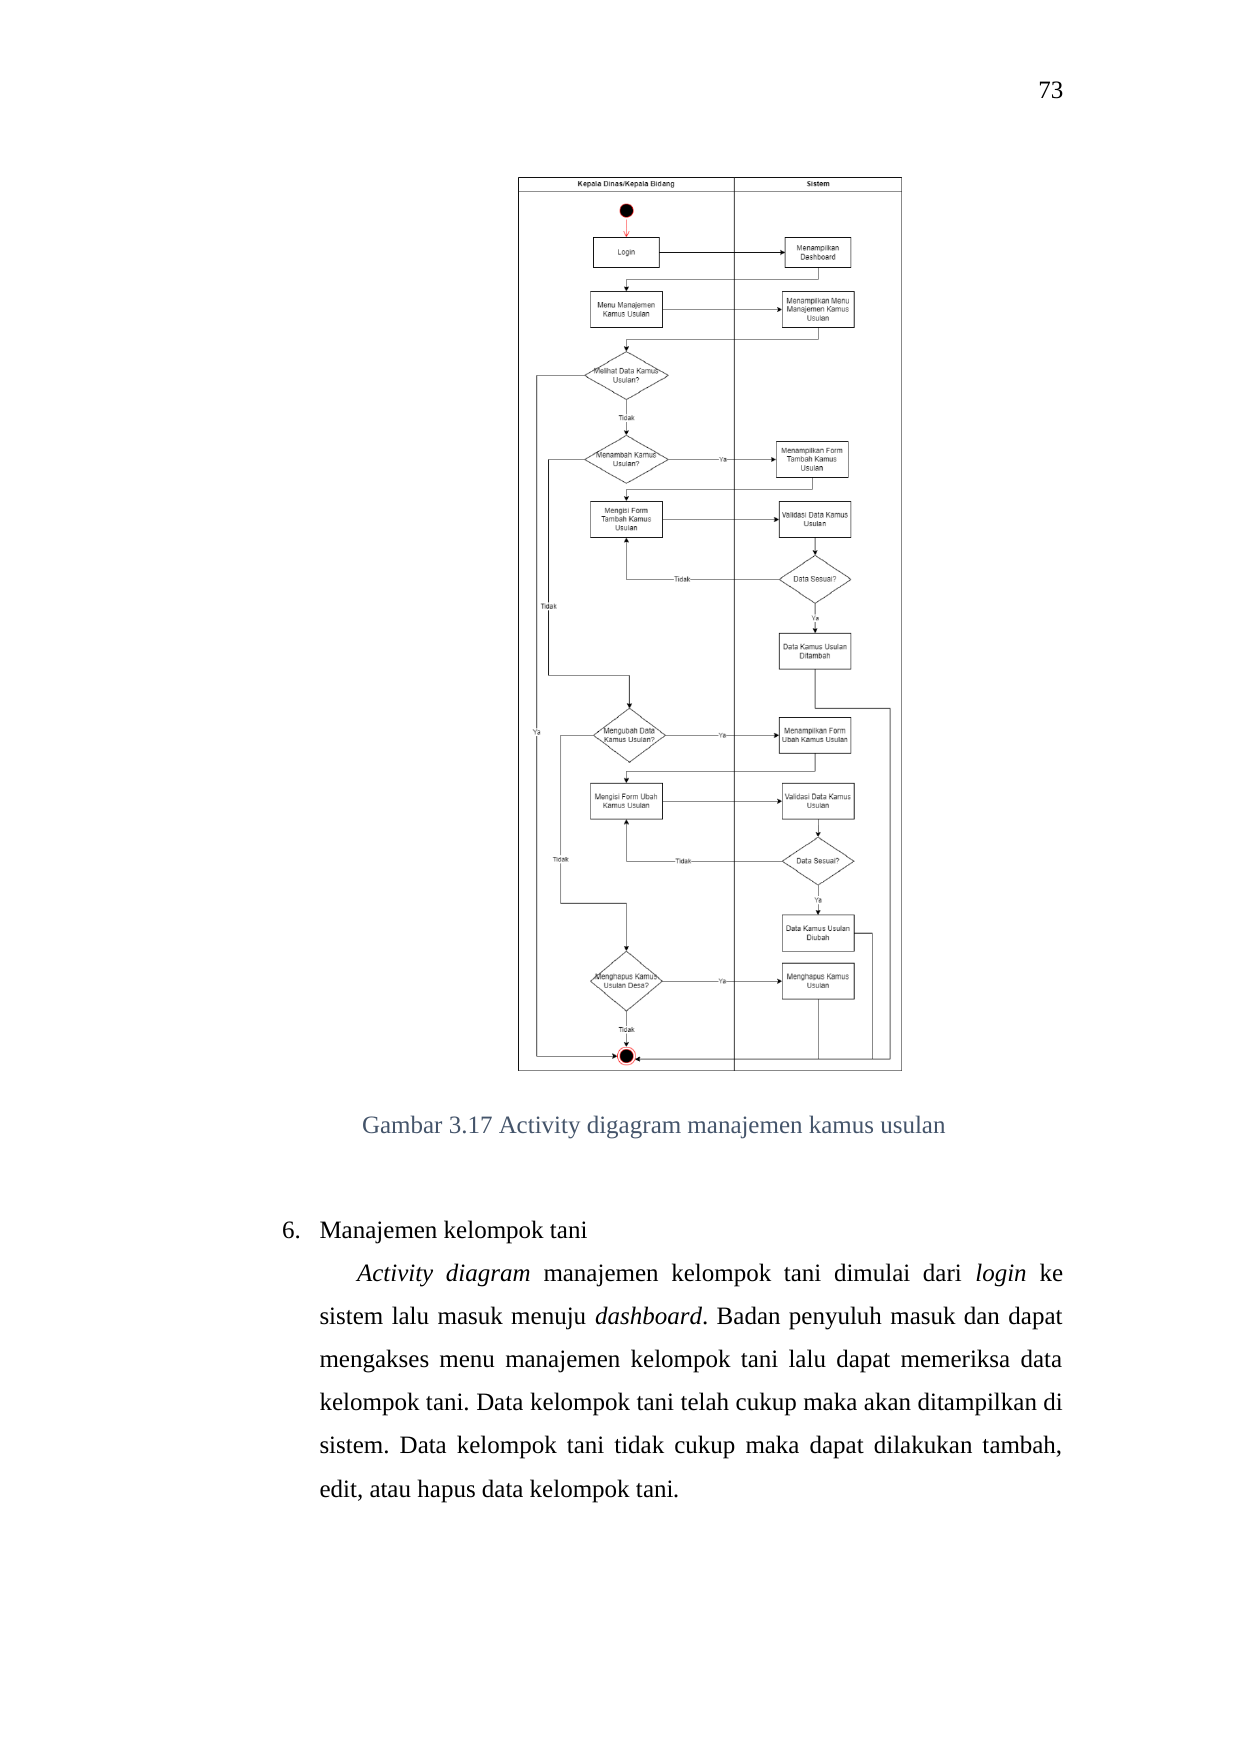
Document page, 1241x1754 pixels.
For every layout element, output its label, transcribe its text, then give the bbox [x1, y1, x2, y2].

list Manajemen kelompok tani [282, 1215, 1063, 1244]
list Activity diagram manajemen kelompok tani dimulai dari login ke sistem lalu masuk menuju dashboard. Badan penyuluh masuk dan dapat mengakses menu manajemen kelompok tani lalu dapat memeriksa data kelompok tani. Data kelompok tani telah cukup maka akan ditampilkan di sistem. Data kelompok tani tidak cukup maka dapat dilakukan tambah, edit, atau hapus data kelompok tani. [319, 1258, 1063, 1502]
picture [518, 177, 902, 1071]
